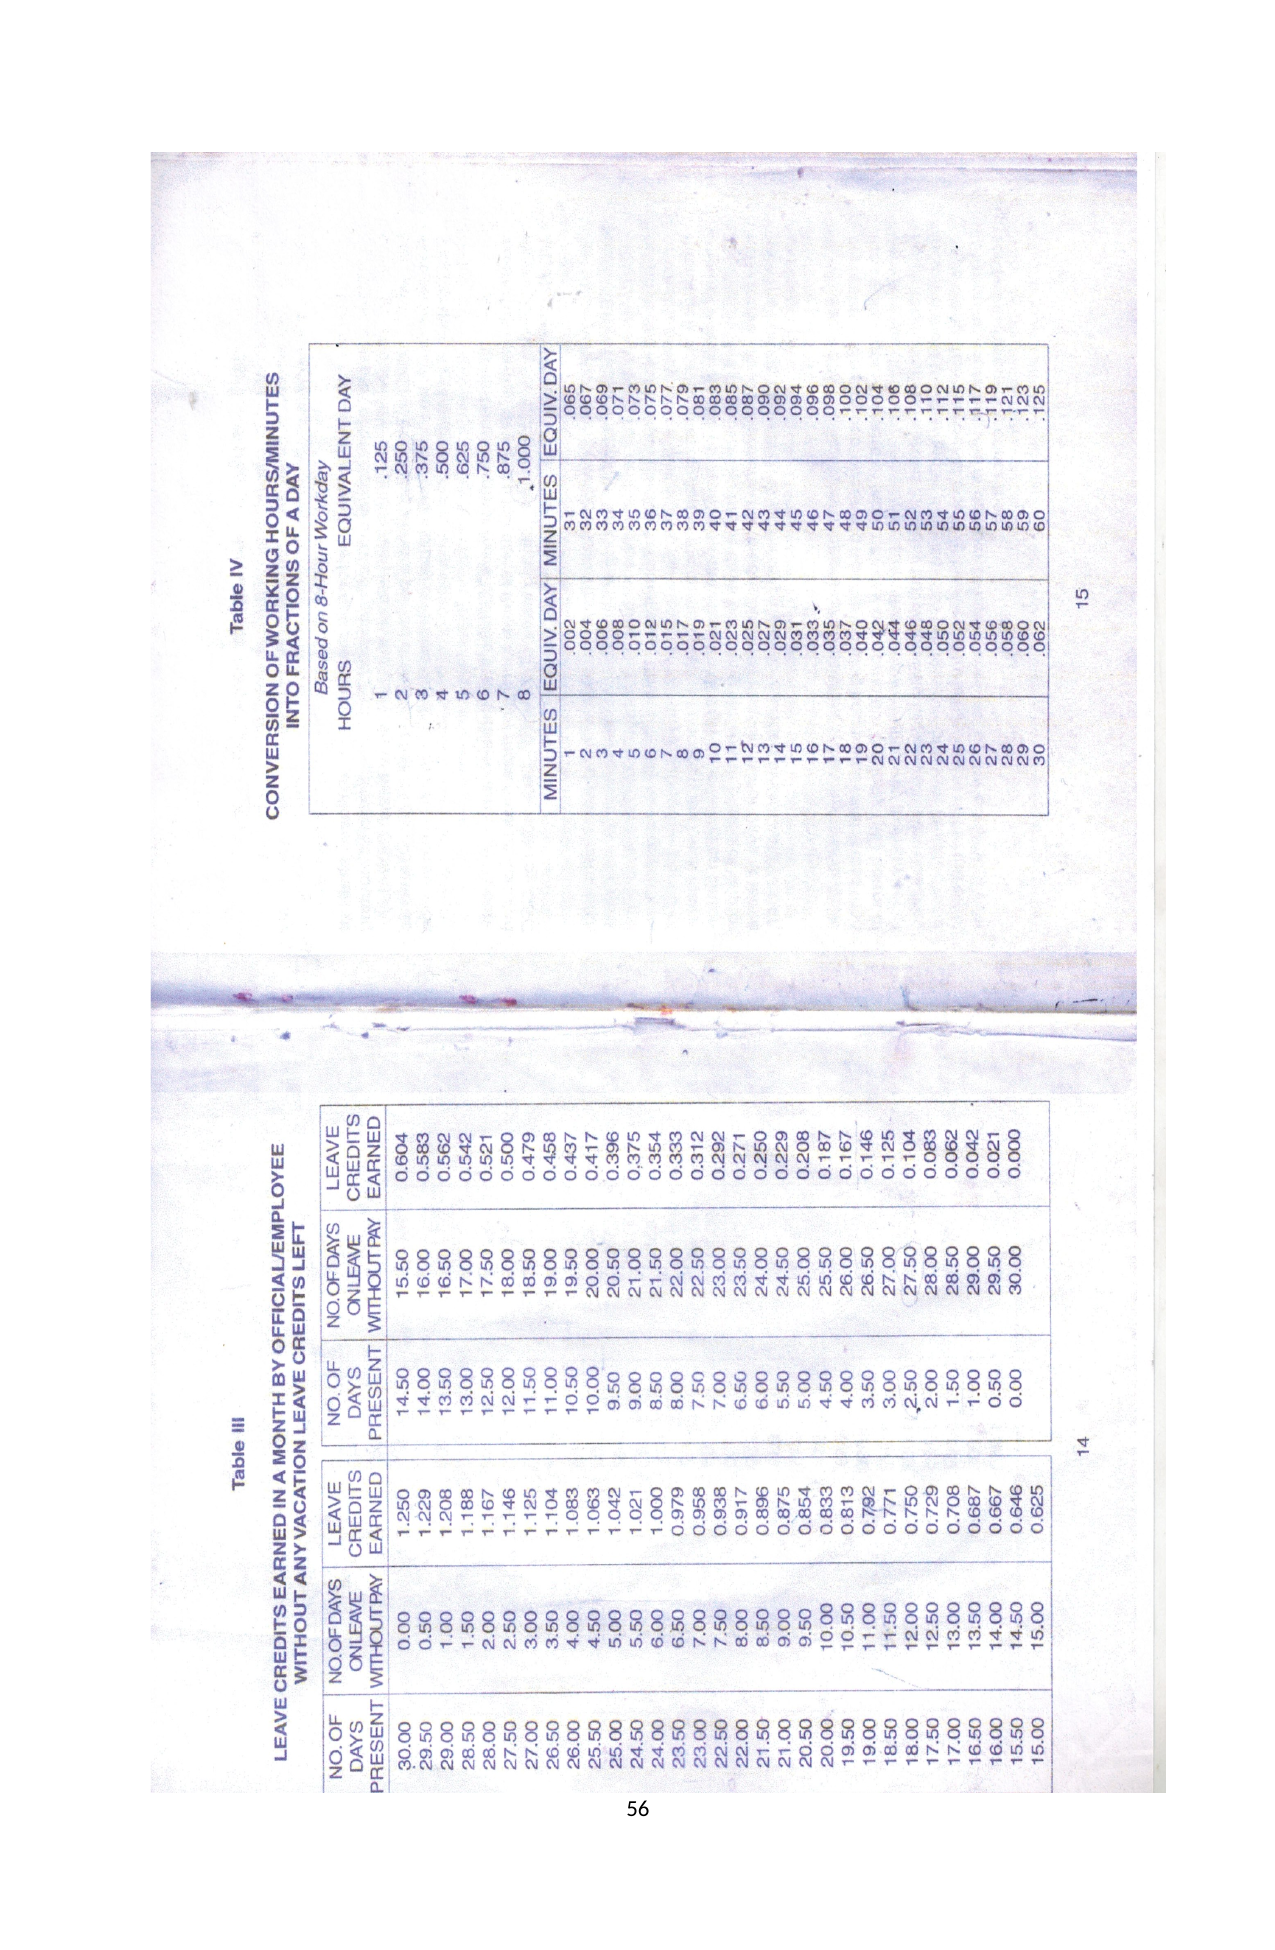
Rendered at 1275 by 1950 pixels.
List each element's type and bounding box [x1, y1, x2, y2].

picture [152, 154, 1164, 1793]
